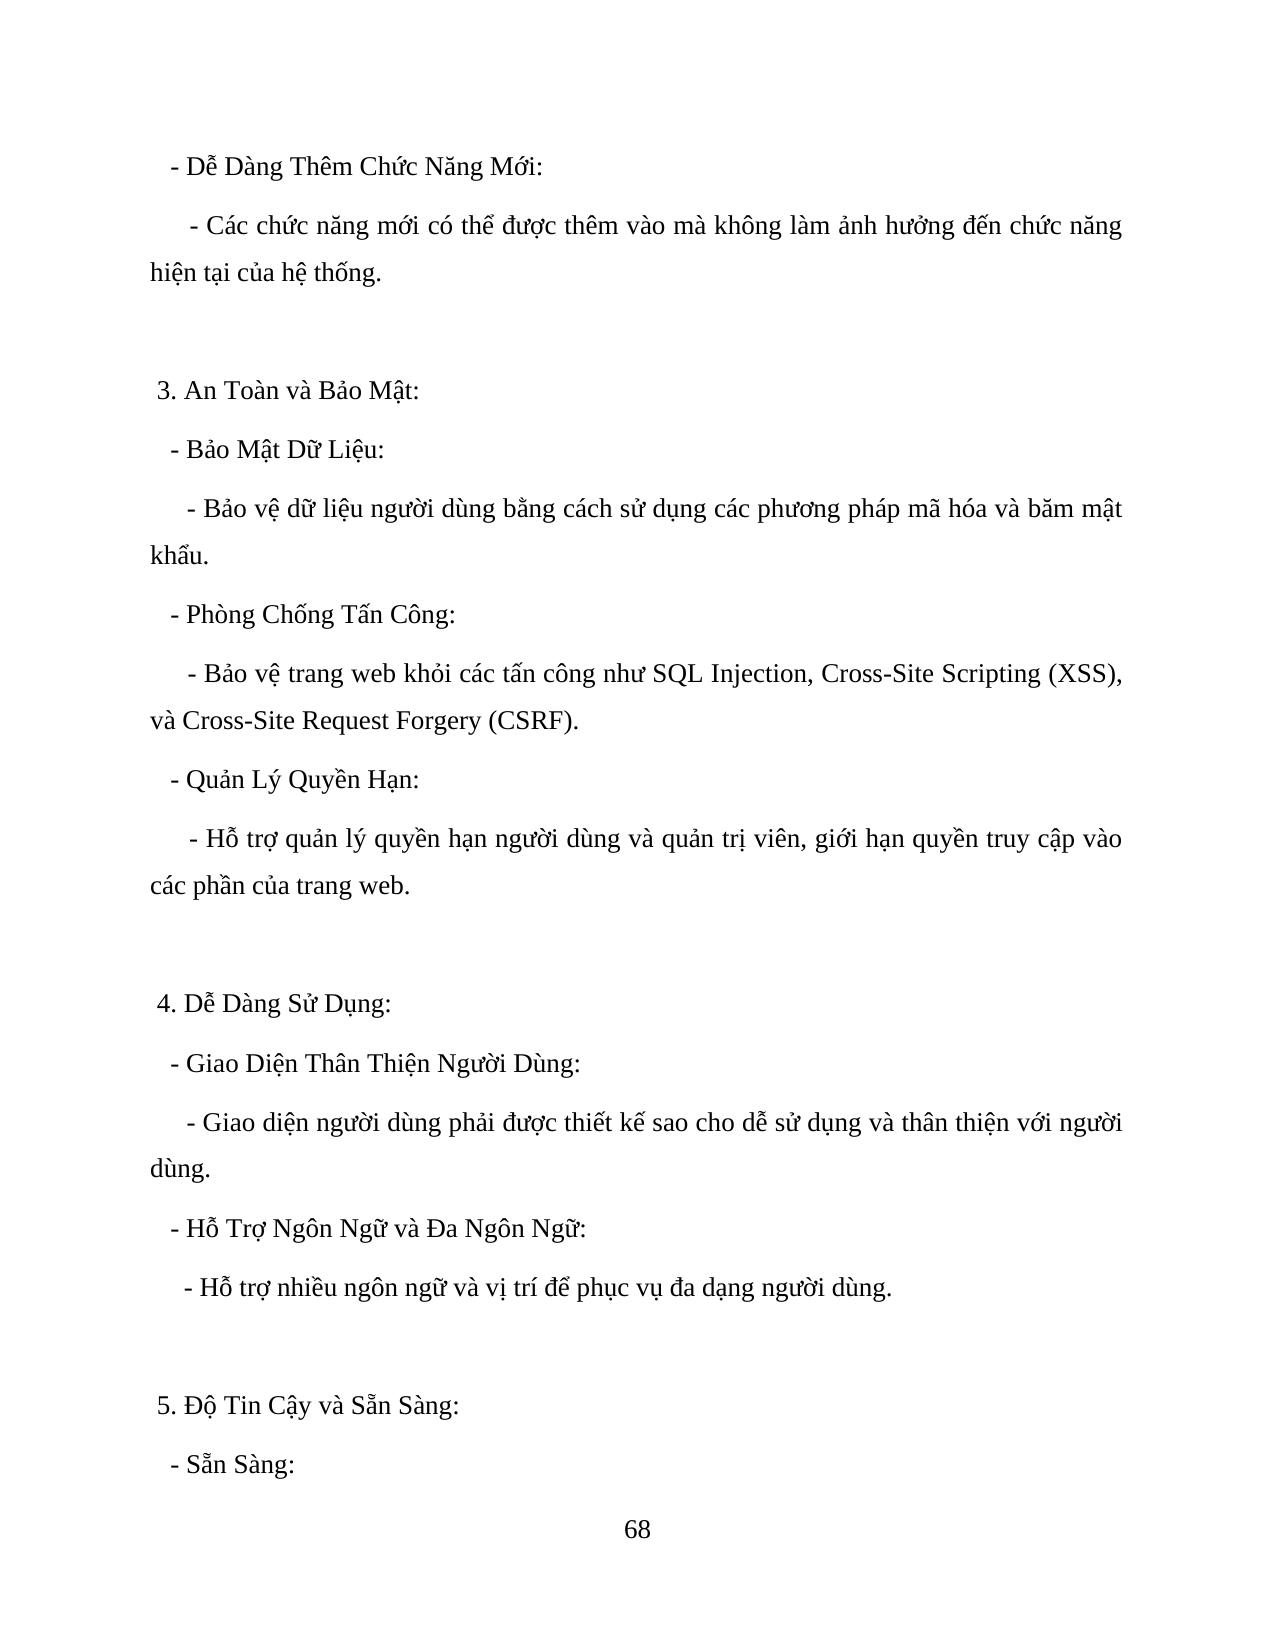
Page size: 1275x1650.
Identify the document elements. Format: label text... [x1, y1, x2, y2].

text - Giao diện người dùng phải được thiết kế sao cho dễ sử dụng và thân thiện với người dùng. [150, 1106, 1125, 1184]
text - Hỗ Trợ Ngôn Ngữ và Đa Ngôn Ngữ: [150, 1212, 1125, 1243]
text - Hỗ trợ quản lý quyền hạn người dùng và quản trị viên, giới hạn quyền truy cập vào các phần của trang web. [150, 822, 1125, 900]
text 4. Dễ Dàng Sử Dụng: [150, 987, 1125, 1019]
text - Các chức năng mới có thể được thêm vào mà không làm ảnh hưởng đến chức năng hiện tại của hệ thống. [150, 209, 1125, 287]
text - Quản Lý Quyền Hạn: [150, 763, 1125, 794]
text - Bảo vệ dữ liệu người dùng bằng cách sử dụng các phương pháp mã hóa và băm mật khẩu. [150, 492, 1125, 570]
text 5. Độ Tin Cậy và Sẵn Sàng: [150, 1389, 1125, 1420]
text - Bảo Mật Dữ Liệu: [150, 433, 1125, 464]
text - Giao Diện Thân Thiện Người Dùng: [150, 1047, 1125, 1078]
text 3. An Toàn và Bảo Mật: [150, 374, 1125, 405]
text - Bảo vệ trang web khỏi các tấn công như SQL Injection, Cross-Site Scripting (XSS), và Cross-Site Request Forgery (CSRF). [150, 657, 1125, 735]
text - Dễ Dàng Thêm Chức Năng Mới: [150, 150, 1125, 181]
text - Sẵn Sàng: [150, 1448, 1125, 1479]
text - Phòng Chống Tấn Công: [150, 598, 1125, 629]
text - Hỗ trợ nhiều ngôn ngữ và vị trí để phục vụ đa dạng người dùng. [150, 1271, 1125, 1302]
